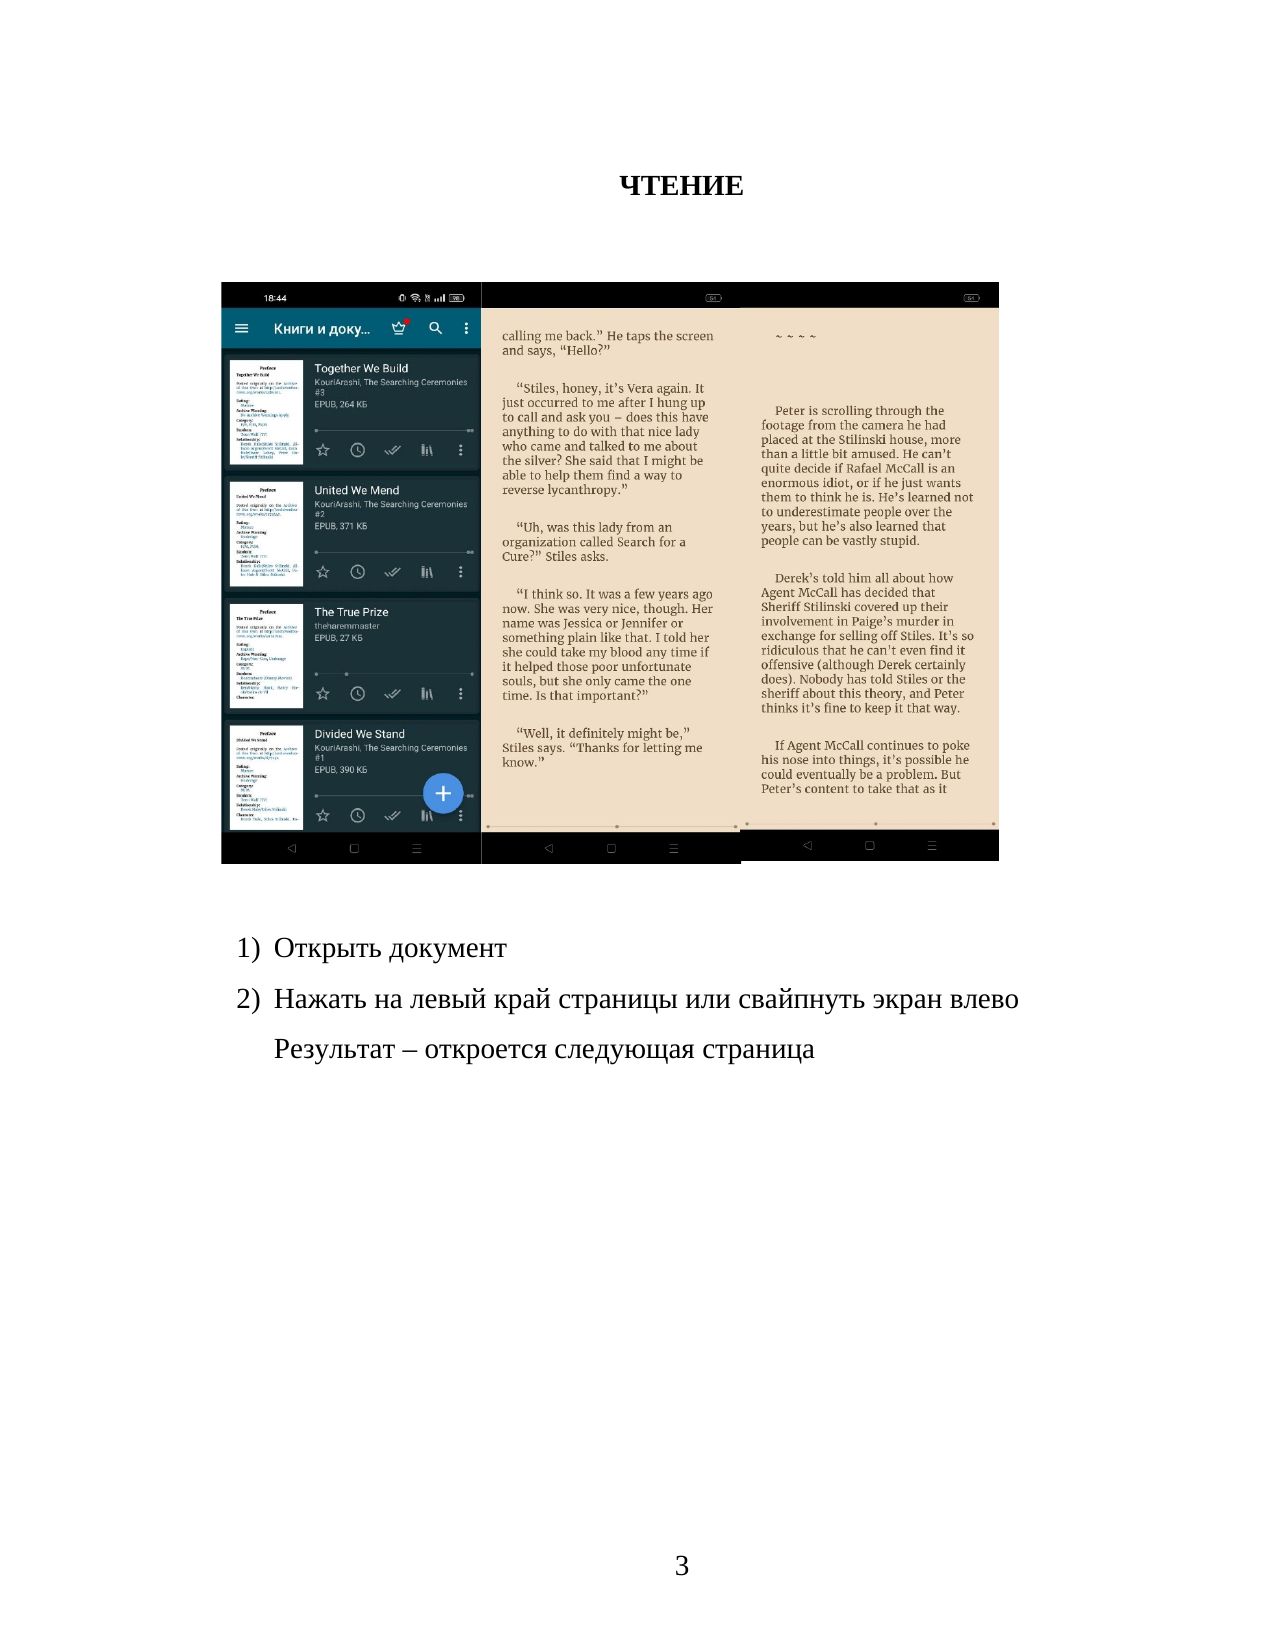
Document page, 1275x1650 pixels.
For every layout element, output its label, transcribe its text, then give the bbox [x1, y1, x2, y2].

picture [392, 318, 410, 335]
text Чтение [177, 168, 1186, 202]
list Результат – откроется следующая страница [274, 1031, 1186, 1064]
picture [329, 326, 361, 338]
list Нажать на левый край страницы или свайпнуть экран влево [236, 981, 1186, 1014]
picture [429, 322, 441, 333]
picture [221, 282, 999, 864]
list Открыть документ [236, 930, 1186, 964]
picture [318, 326, 326, 334]
picture [236, 324, 248, 333]
picture [274, 323, 313, 334]
